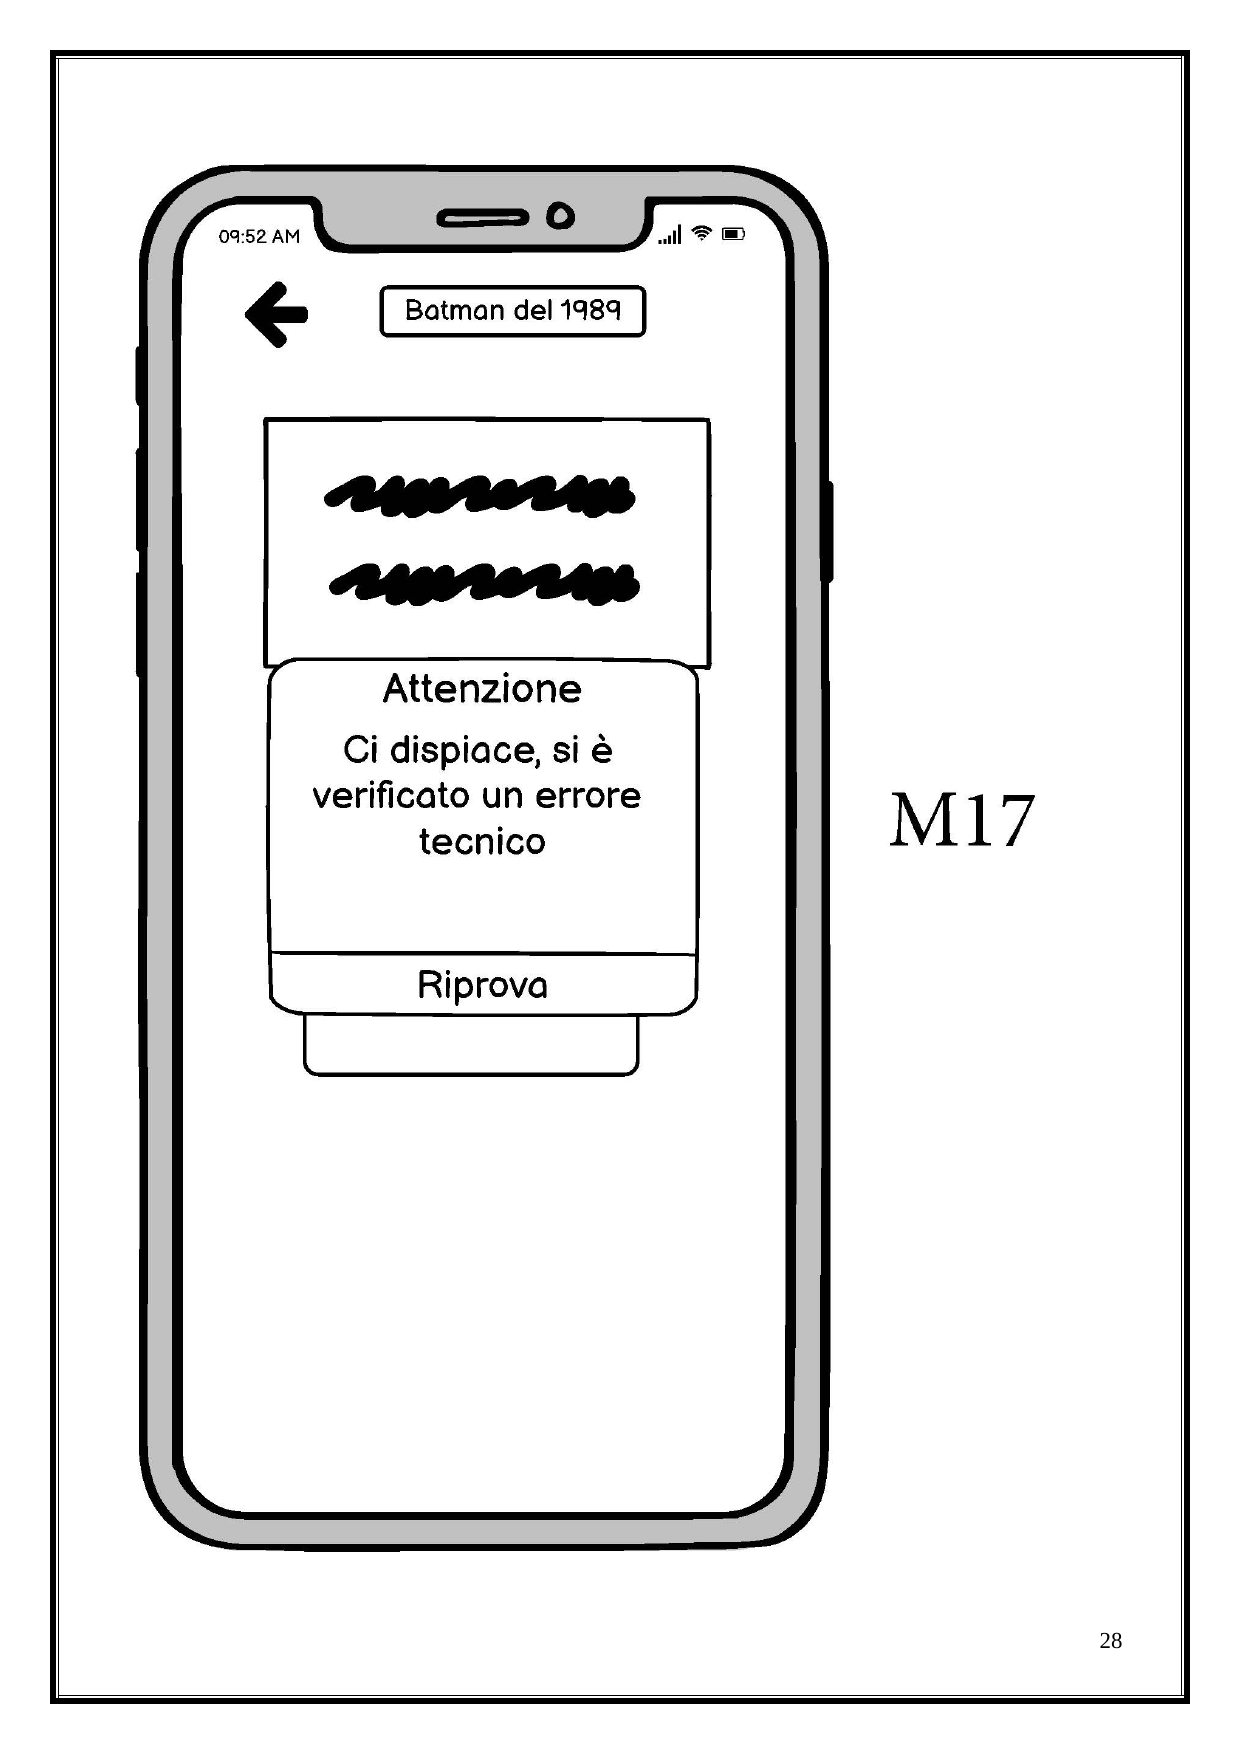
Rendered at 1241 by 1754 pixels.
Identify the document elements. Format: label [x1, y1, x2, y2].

picture [118, 147, 1123, 1568]
